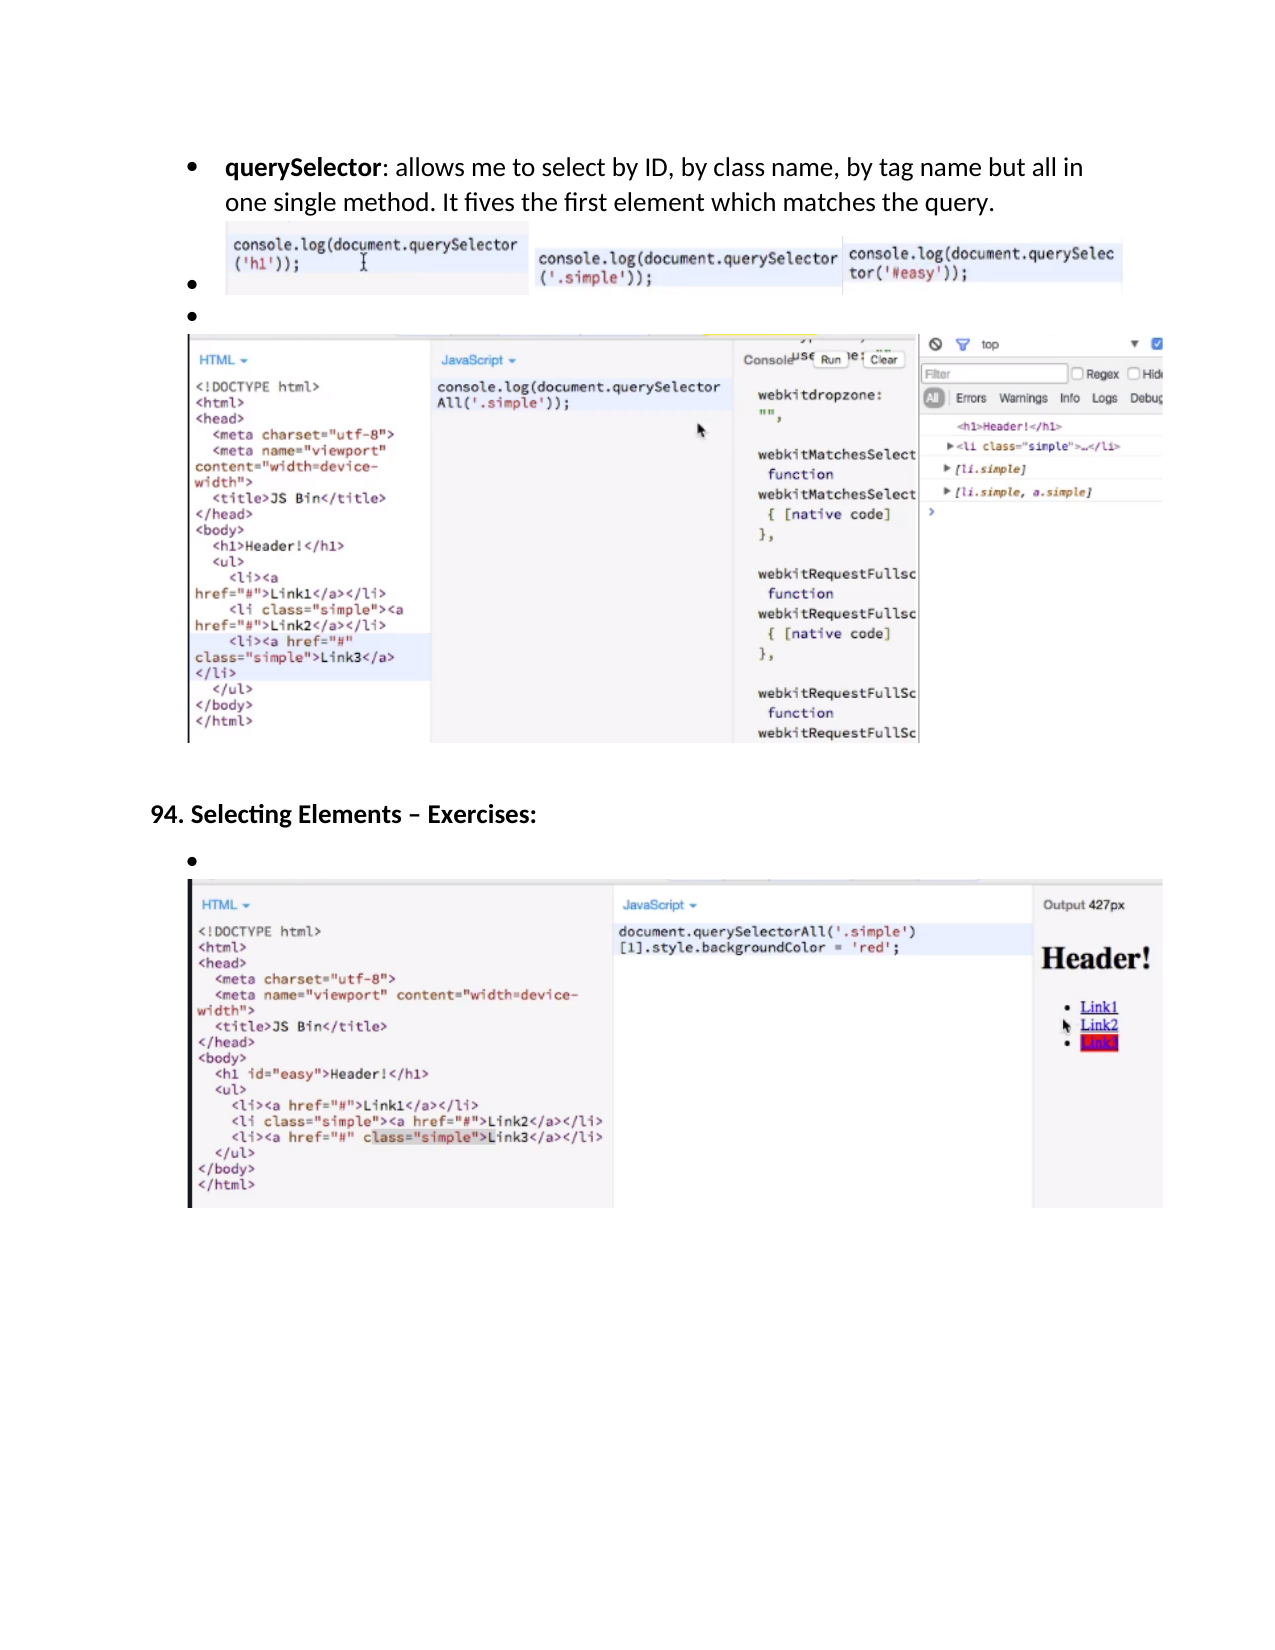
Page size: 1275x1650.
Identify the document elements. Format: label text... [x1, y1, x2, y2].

picture [534, 236, 1123, 295]
picture [187, 334, 1163, 743]
picture [187, 879, 1163, 1208]
text 94. Selecting Elements – Exercises: [150, 797, 1125, 830]
picture [225, 221, 529, 295]
list querySelector: allows me to select by ID, by class name, by tag name but all in one single method. It fives the first element which matches the query. [187, 150, 1125, 219]
